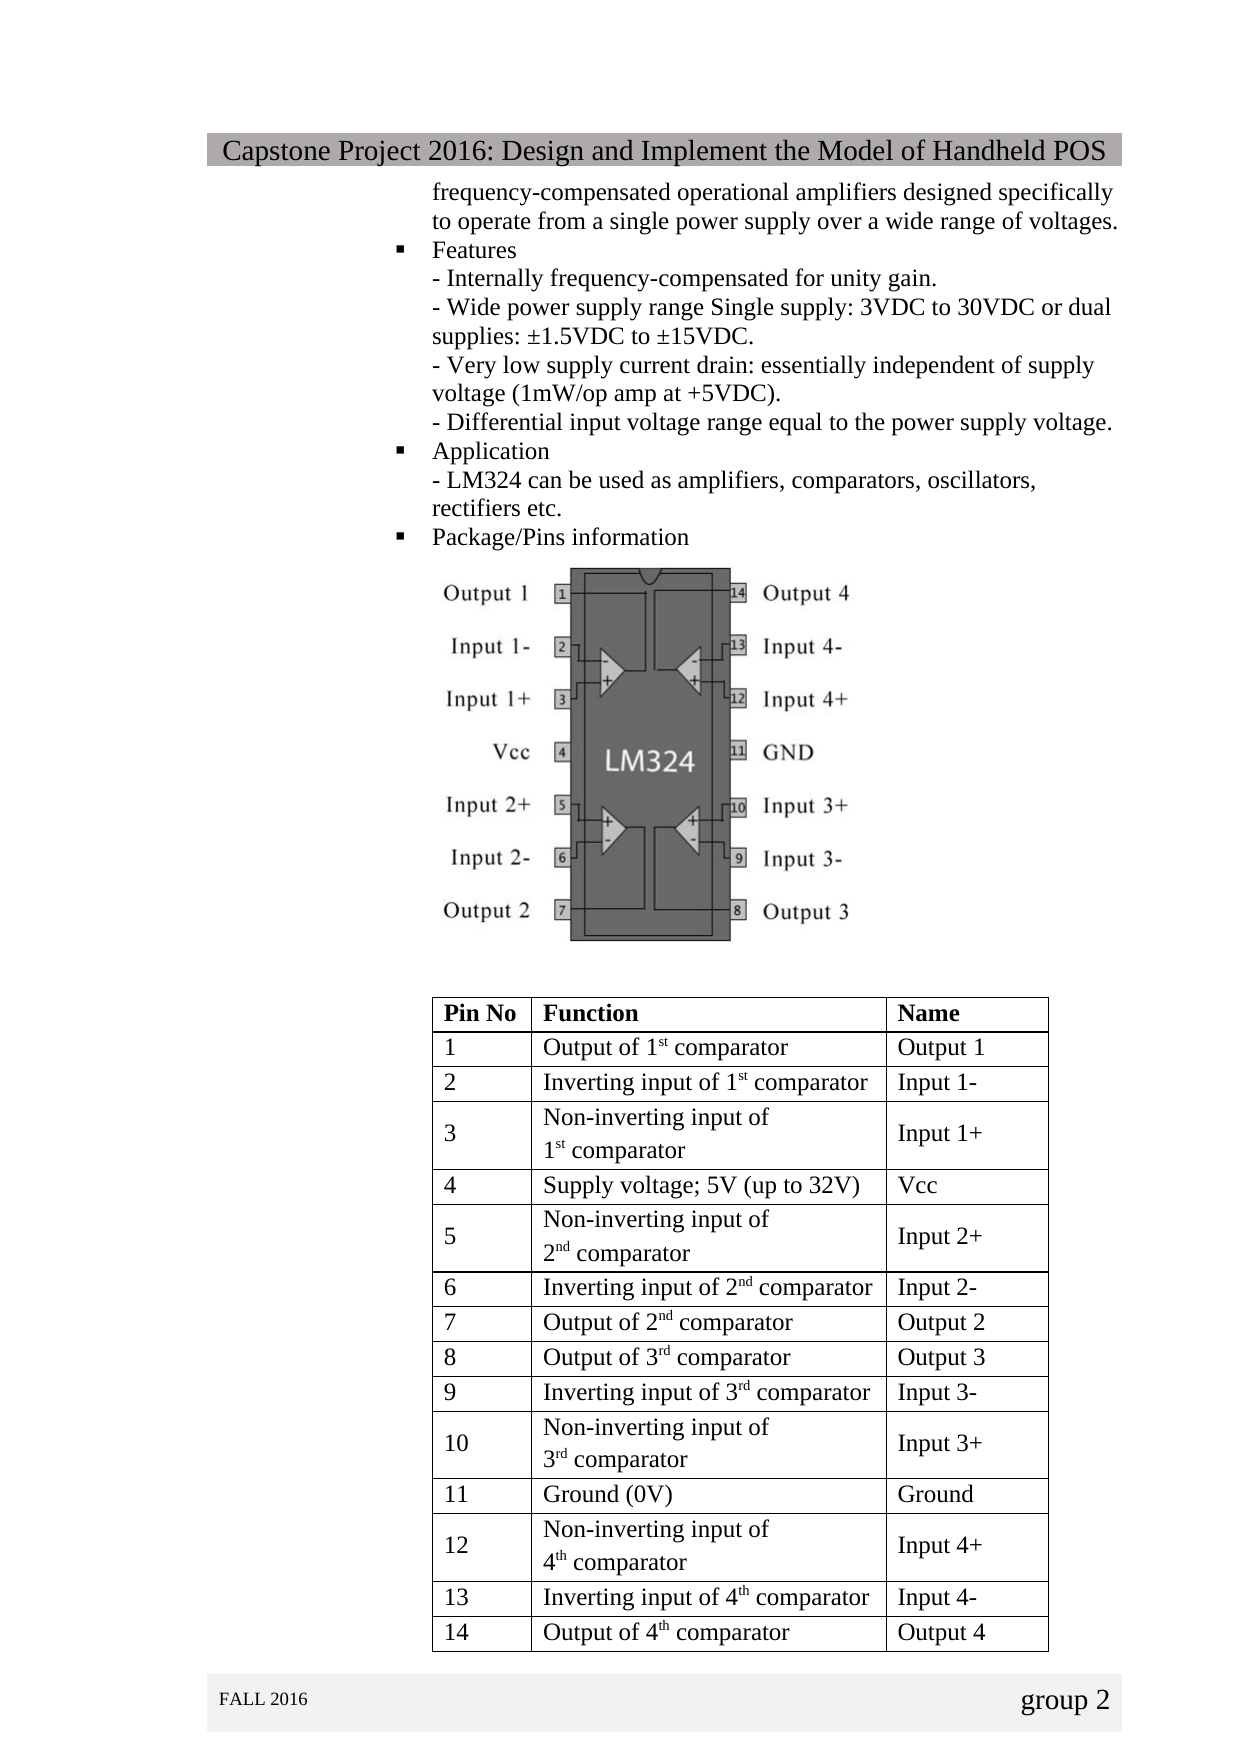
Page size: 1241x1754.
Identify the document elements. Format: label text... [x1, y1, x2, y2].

table_cell 1 [433, 1033, 531, 1066]
table_cell Non-inverting input of 4th comparator [532, 1514, 886, 1581]
table_cell Input 4+ [887, 1514, 1048, 1581]
table_cell Inverting input of 1st comparator [532, 1067, 886, 1101]
table_cell Inverting input of 2nd comparator [532, 1273, 886, 1306]
table_cell Output 1 [887, 1033, 1048, 1066]
list Features - Internally frequency-compensated for unity gain. - Wide power supply range Single supply: 3VDC to 30VDC or dual supplies: ±1.5VDC to ±15VDC. - Very low supply current drain: essentially independent of supply voltage (1mW/op amp at +5VDC). - Differential input voltage range equal to the power supply voltage. [394, 235, 1122, 436]
table_cell Output 2 [887, 1307, 1048, 1341]
table_cell Input 2+ [887, 1205, 1048, 1271]
table_cell Output 3 [887, 1342, 1048, 1376]
list Application - LM324 can be used as amplifiers, comparators, oscillators, rectifiers etc. [394, 436, 1122, 522]
table_cell 13 [433, 1582, 531, 1616]
table_cell Input 4- [887, 1582, 1048, 1616]
table_cell Input 3+ [887, 1412, 1048, 1478]
table_header Pin No [433, 998, 531, 1031]
table_cell Output of 1st comparator [532, 1033, 886, 1066]
table_cell Non-inverting input of 3rd comparator [532, 1412, 886, 1478]
table_cell Input 3- [887, 1377, 1048, 1411]
table_cell Output 4 [887, 1617, 1048, 1651]
table_cell Non-inverting input of 1st comparator [532, 1102, 886, 1169]
table_cell 14 [433, 1617, 531, 1651]
table_cell Input 2- [887, 1273, 1048, 1306]
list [394, 177, 1122, 235]
table_cell Output of 2nd comparator [532, 1307, 886, 1341]
table_cell 3 [433, 1102, 531, 1169]
table_cell 11 [433, 1479, 531, 1513]
table_cell 4 [433, 1170, 531, 1203]
table_cell Supply voltage; 5V (up to 32V) [532, 1170, 886, 1203]
picture [431, 556, 869, 953]
table_header Name [887, 998, 1048, 1031]
table_header Function [532, 998, 886, 1031]
table_cell 8 [433, 1342, 531, 1376]
table_cell Ground (0V) [532, 1479, 886, 1513]
table_cell 10 [433, 1412, 531, 1478]
table_cell Output of 4th comparator [532, 1617, 886, 1651]
table_cell 9 [433, 1377, 531, 1411]
table_cell 12 [433, 1514, 531, 1581]
table_cell 6 [433, 1273, 531, 1306]
table_cell Vcc [887, 1170, 1048, 1203]
table_cell 5 [433, 1205, 531, 1271]
table_cell Ground [887, 1479, 1048, 1513]
table_cell Input 1+ [887, 1102, 1048, 1169]
table_cell Inverting input of 3rd comparator [532, 1377, 886, 1411]
table_cell Inverting input of 4th comparator [532, 1582, 886, 1616]
table_cell Output of 3rd comparator [532, 1342, 886, 1376]
table_cell Non-inverting input of 2nd comparator [532, 1205, 886, 1271]
table_cell 7 [433, 1307, 531, 1341]
table_cell 2 [433, 1067, 531, 1101]
table_cell Input 1- [887, 1067, 1048, 1101]
